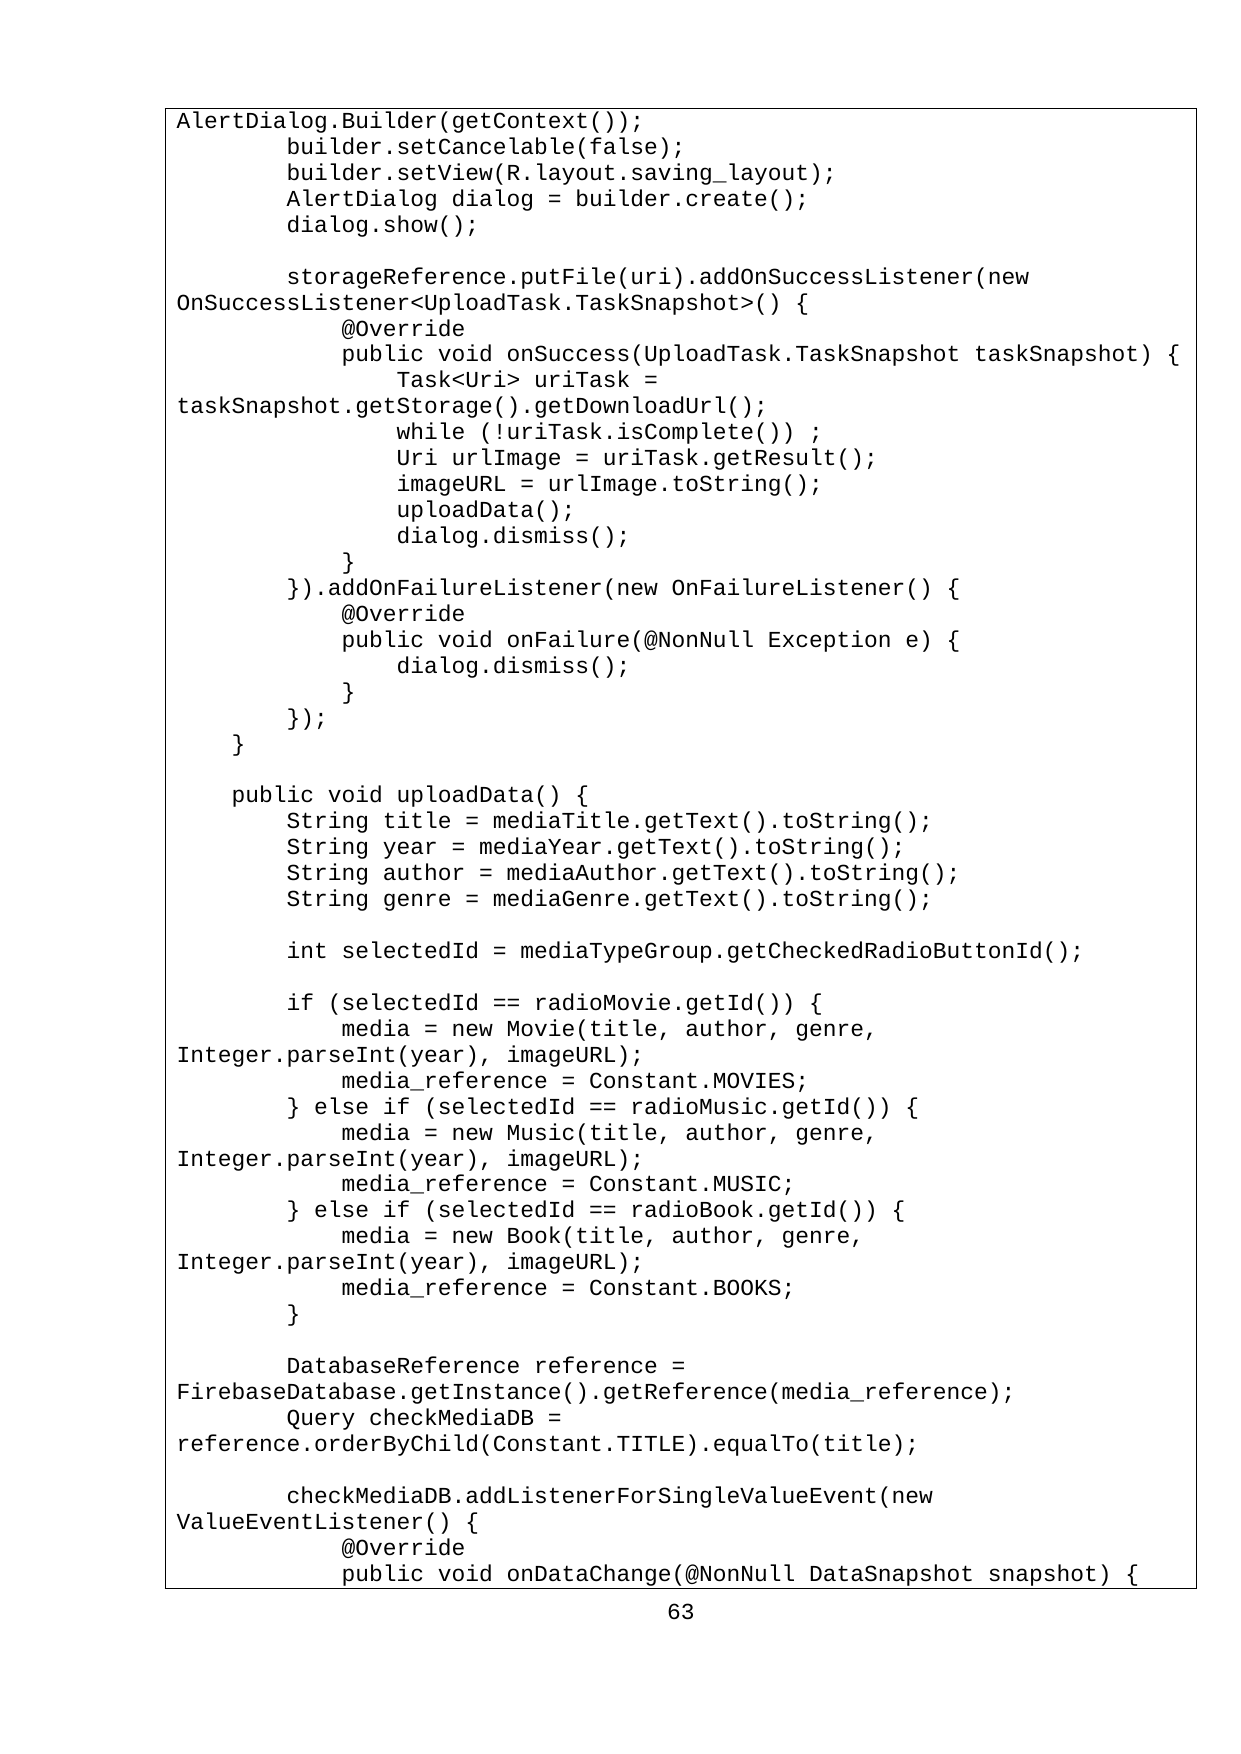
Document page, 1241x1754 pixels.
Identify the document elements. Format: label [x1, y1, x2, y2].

table_header [166, 109, 1196, 1588]
